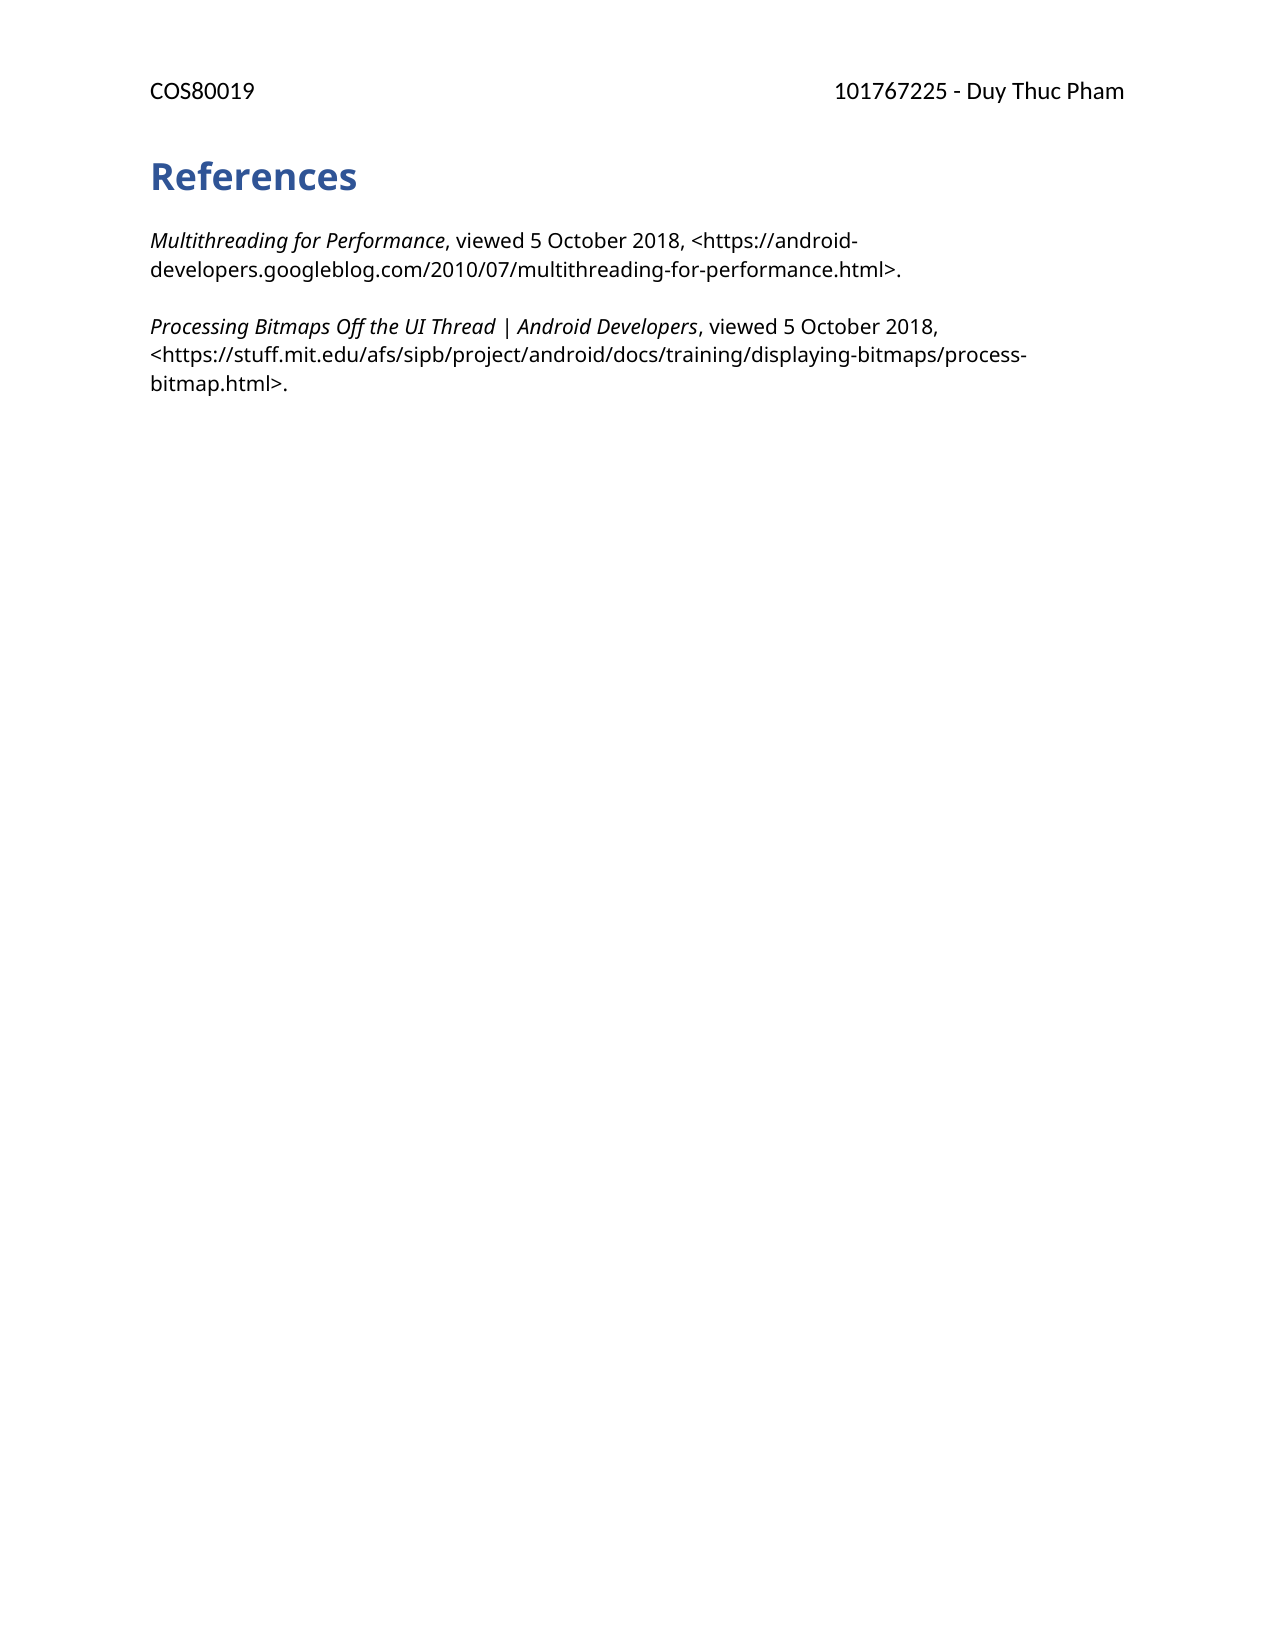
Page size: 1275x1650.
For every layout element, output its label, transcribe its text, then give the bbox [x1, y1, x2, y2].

text Multithreading for Performance, viewed 5 October 2018, <https://android-developers.googleblog.com/2010/07/multithreading-for-performance.html>. [858, 227, 1125, 283]
text Processing Bitmaps Off the UI Thread | Android Developers, viewed 5 October 2018, <https://stuff.mit.edu/afs/sipb/project/android/docs/training/displaying-bitmaps/process-bitmap.html>. [288, 312, 1125, 397]
subtitle References [150, 150, 1125, 201]
